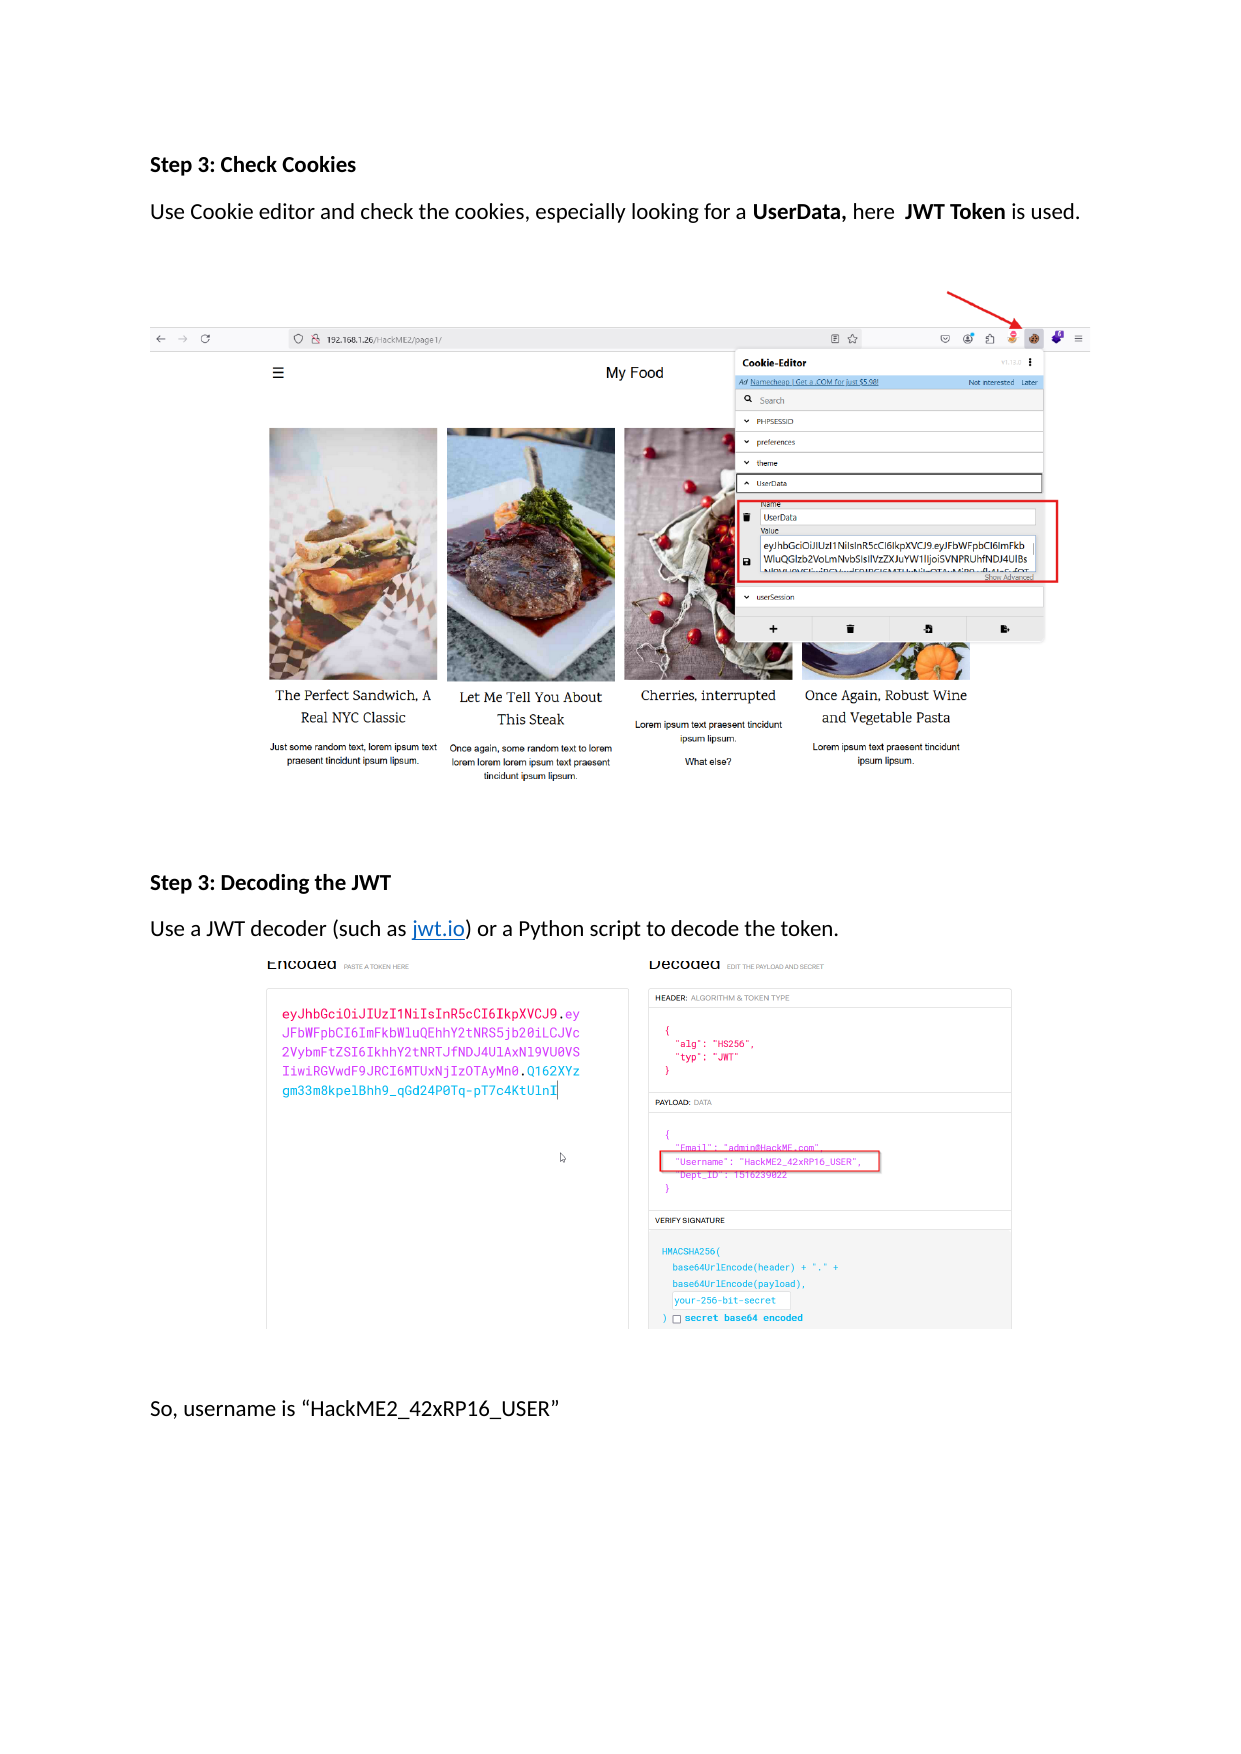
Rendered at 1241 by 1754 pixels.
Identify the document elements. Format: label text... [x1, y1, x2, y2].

text So, username is “HackME2_42xRP16_USER” [150, 1394, 1090, 1422]
text Step 3: Check Cookies [150, 150, 1090, 178]
text Use a JWT decoder (such as jwt.io) or a Python script to decode the token. [150, 914, 1090, 942]
picture [150, 961, 1091, 1329]
text Step 3: Decoding the JWT [150, 868, 1090, 896]
picture [150, 290, 1091, 802]
text Use Cookie editor and check the cookies, especially looking for a UserData, here JWT Token is used. [150, 197, 1090, 225]
